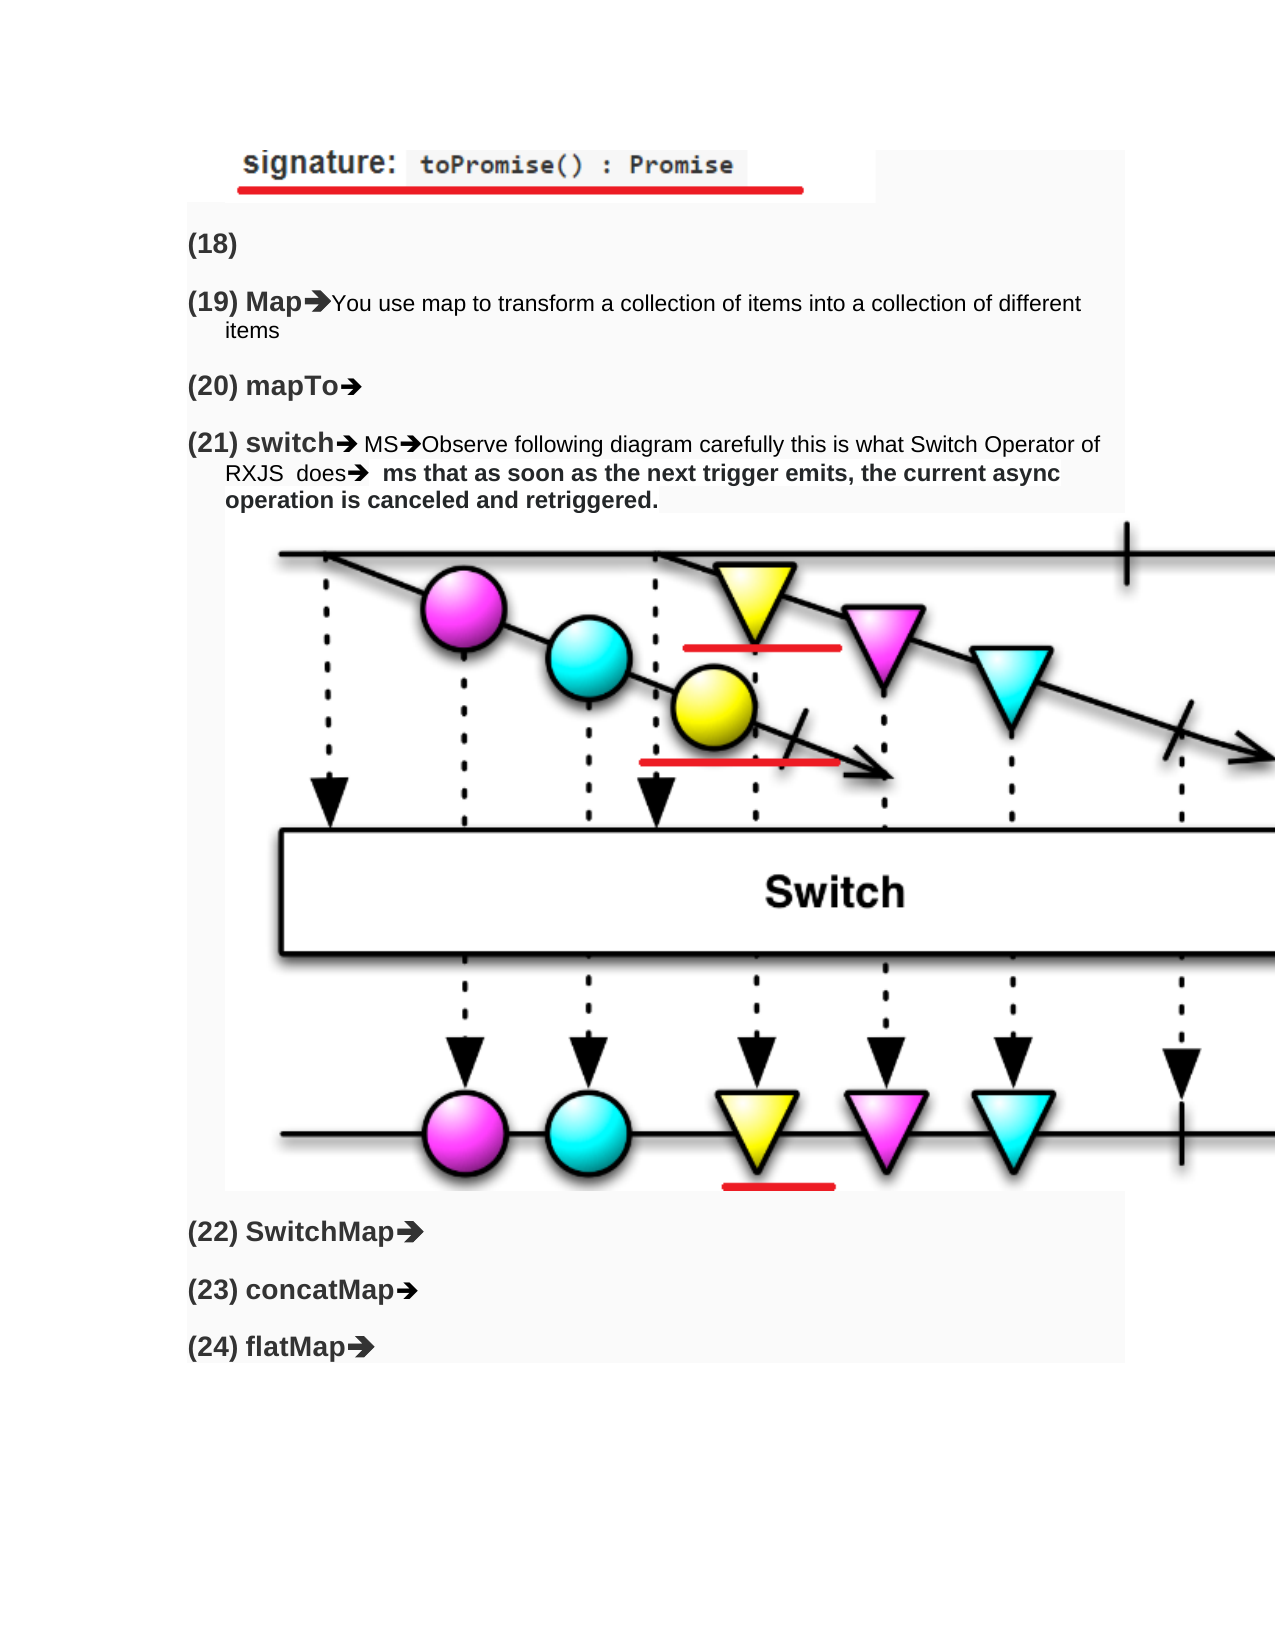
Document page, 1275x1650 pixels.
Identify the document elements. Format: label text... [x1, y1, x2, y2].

subtitle concatMap [187, 1273, 1125, 1305]
subtitle SwitchMap [187, 1215, 1125, 1248]
subtitle MapYou use map to transform a collection of items into a collection of different items [187, 285, 1125, 344]
picture [225, 150, 876, 203]
subtitle mapTo [187, 369, 1125, 401]
subtitle flatMap [187, 1330, 1125, 1363]
picture [225, 513, 1275, 1191]
